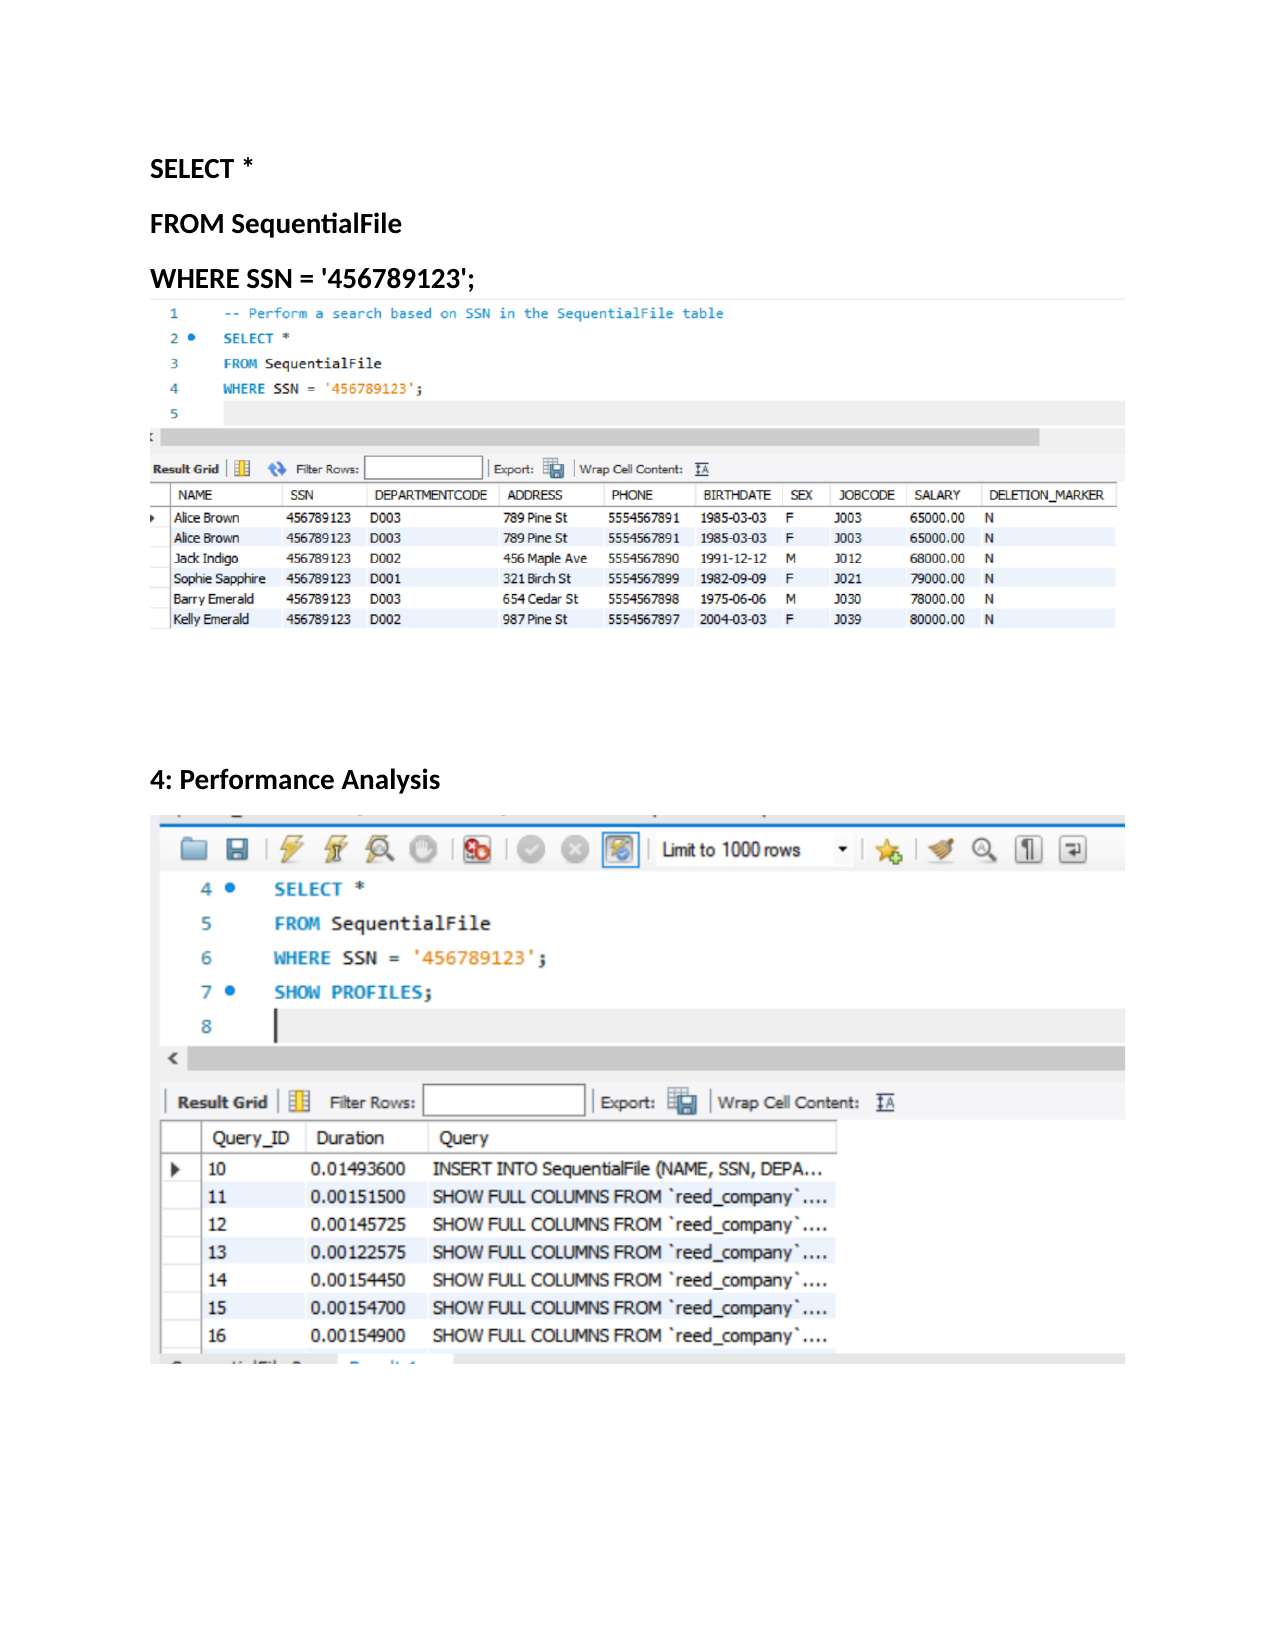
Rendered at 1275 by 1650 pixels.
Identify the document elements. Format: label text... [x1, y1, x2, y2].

picture [150, 298, 1125, 687]
text WHERE SSN = '456789123'; [150, 260, 1125, 298]
text 4: Performance Analysis [150, 761, 1125, 796]
picture [150, 815, 1125, 1364]
text FROM SequentialFile [150, 205, 1125, 241]
text SELECT * [150, 150, 1125, 186]
